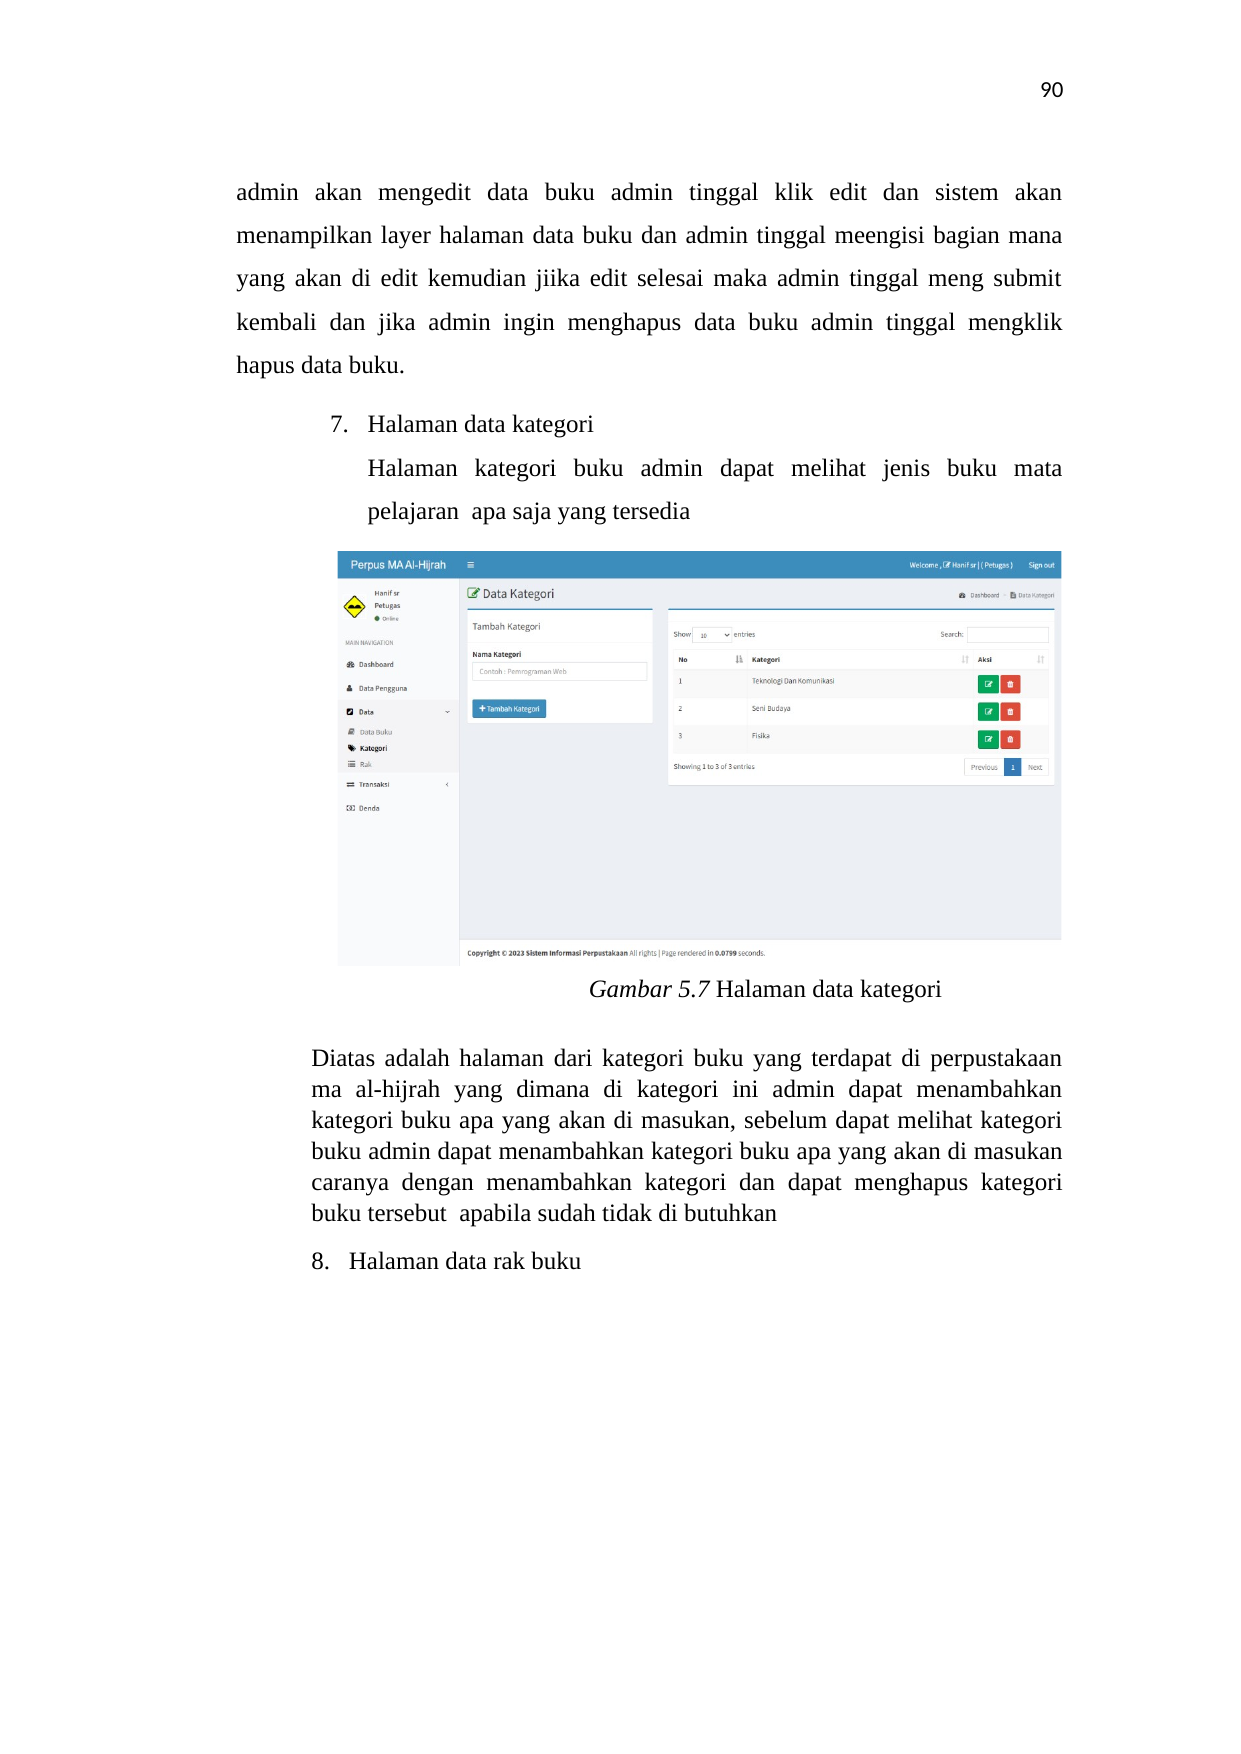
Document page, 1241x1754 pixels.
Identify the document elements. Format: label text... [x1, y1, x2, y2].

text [236, 177, 1063, 378]
list Halaman kategori buku admin dapat melihat jenis buku mata pelajaran apa saja yang tersedia [367, 453, 1063, 524]
picture [337, 551, 1062, 966]
list Halaman data kategori [330, 409, 1063, 438]
list Halaman data rak buku [311, 1246, 1063, 1275]
